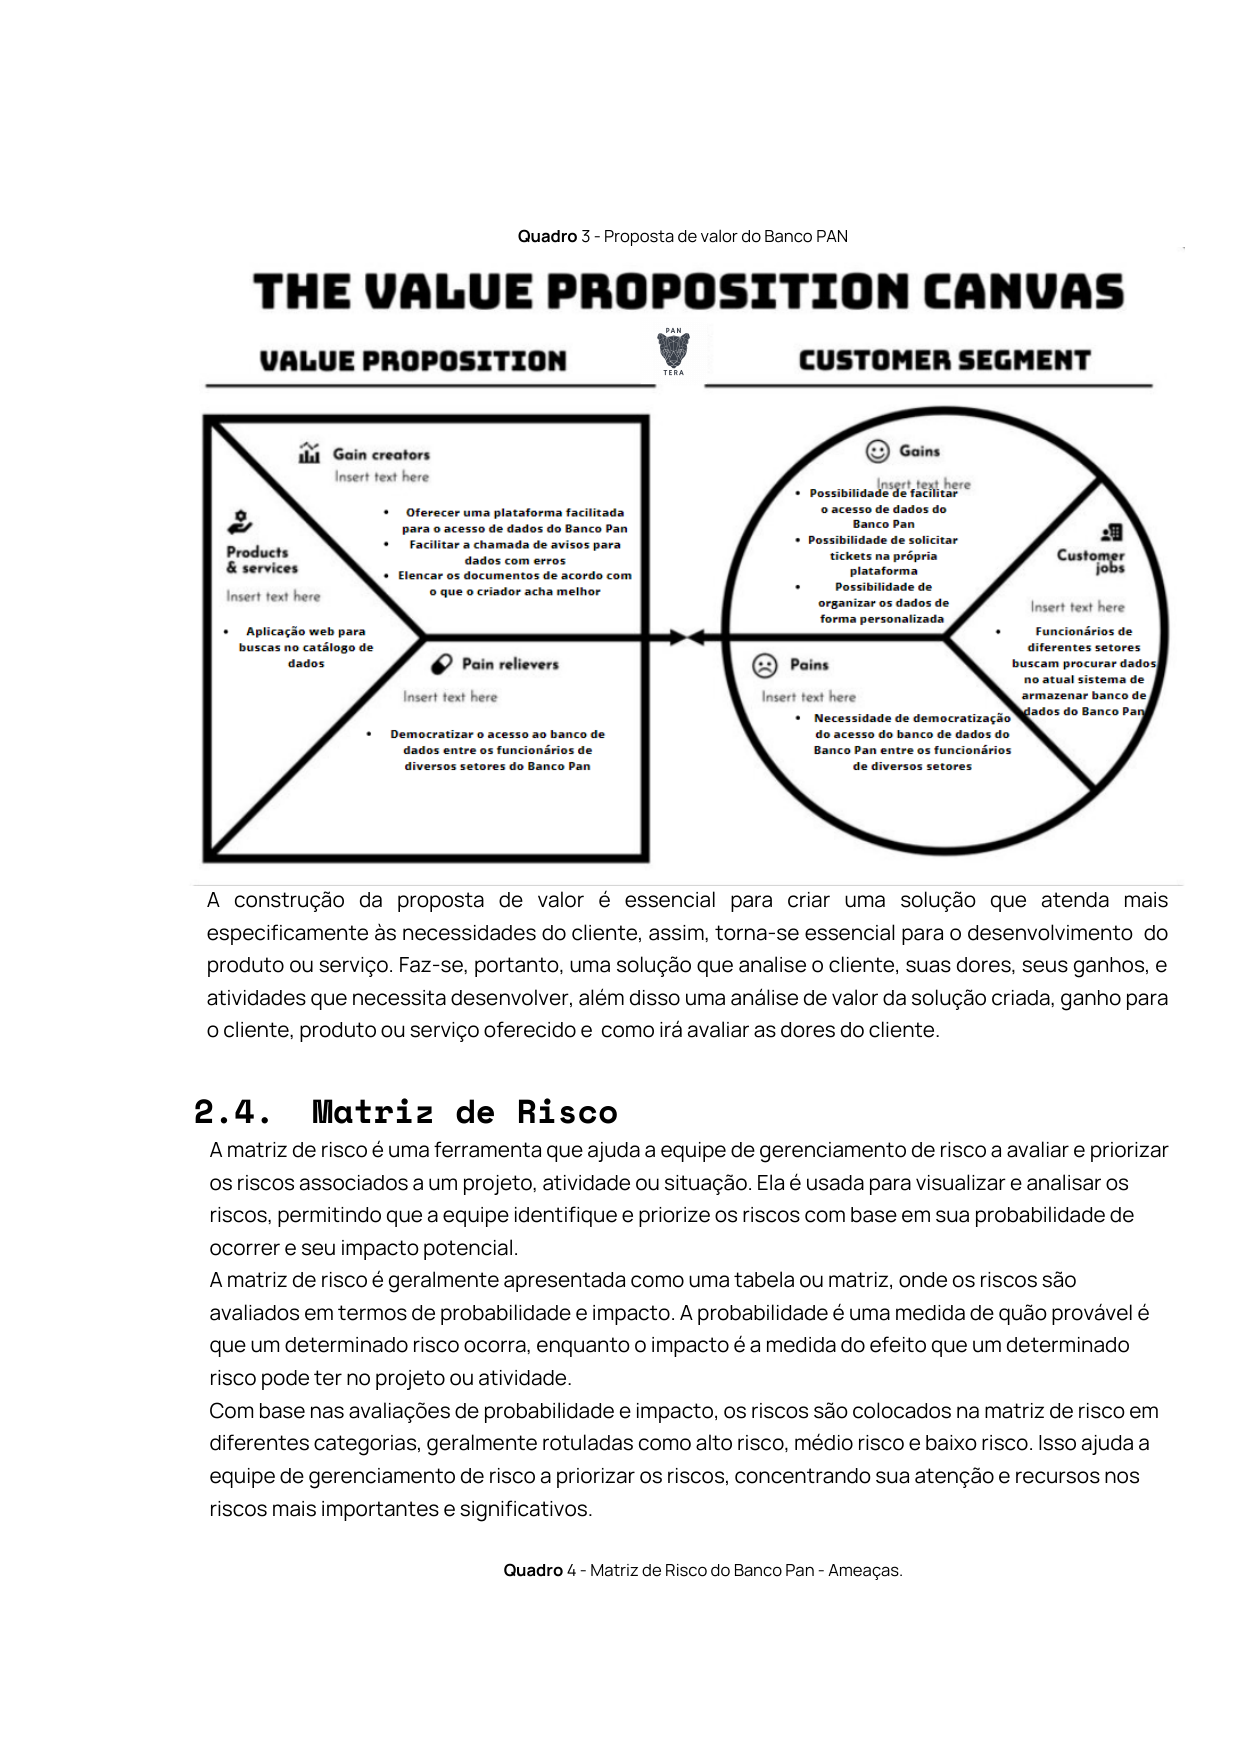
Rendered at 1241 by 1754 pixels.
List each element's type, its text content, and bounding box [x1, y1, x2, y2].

text A matriz de risco é uma ferramenta que ajuda a equipe de gerenciamento de risco a avaliar e priorizar os riscos associados a um projeto, atividade ou situação. Ela é usada para visualizar e analisar os riscos, permitindo que a equipe identifique e priorize os riscos com base em sua probabilidade de ocorrer e seu impacto potencial. [209, 1135, 1170, 1261]
subtitle Matriz de Risco [275, 1086, 1170, 1135]
picture [181, 247, 1185, 886]
text A matriz de risco é geralmente apresentada como uma tabela ou matriz, onde os riscos são avaliados em termos de probabilidade e impacto. A probabilidade é uma medida de quão provável é que um determinado risco ocorra, enquanto o impacto é a medida do efeito que um determinado risco pode ter no projeto ou atividade. [209, 1266, 1170, 1392]
text Quadro 4 - Matriz de Risco do Banco Pan - Ameaças. [162, 1559, 1170, 1582]
text A construção da proposta de valor é essencial para criar uma solução que atenda mais especificamente às necessidades do cliente, assim, torna-se essencial para o desenvolvimento do produto ou serviço. Faz-se, portanto, uma solução que analise o cliente, suas dores, seus ganhos, e atividades que necessita desenvolver, além disso uma análise de valor da solução criada, ganho para o cliente, produto ou serviço oferecido e como irá avaliar as dores do cliente. [207, 886, 1170, 1044]
text Com base nas avaliações de probabilidade e impacto, os riscos são colocados na matriz de risco em diferentes categorias, geralmente rotuladas como alto risco, médio risco e baixo risco. Isso ajuda a equipe de gerenciamento de risco a priorizar os riscos, concentrando sua atenção e recursos nos riscos mais importantes e significativos. [209, 1396, 1170, 1522]
